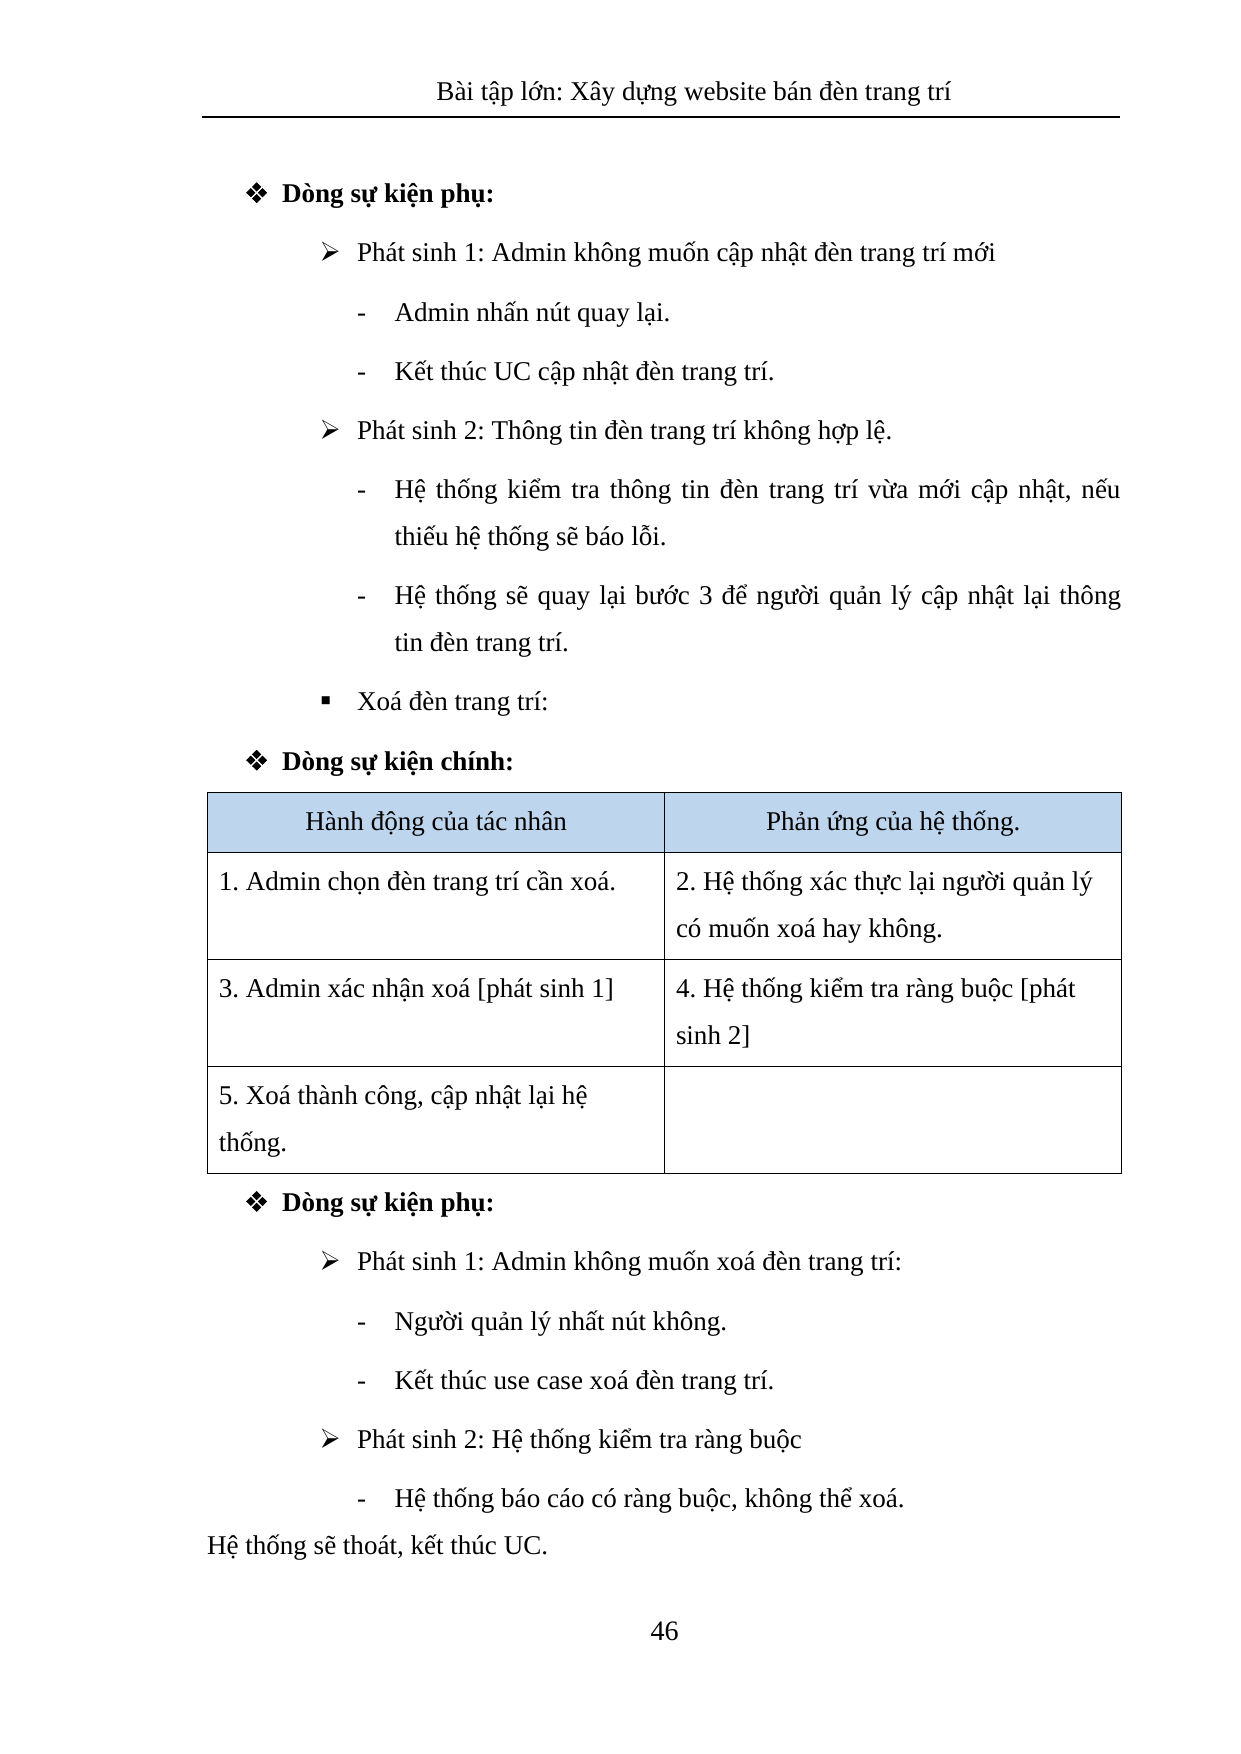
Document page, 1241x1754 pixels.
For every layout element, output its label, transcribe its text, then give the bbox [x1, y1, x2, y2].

list Dòng sự kiện phụ: [244, 1186, 1122, 1217]
list Kết thúc UC cập nhật đèn trang trí. [357, 355, 1122, 386]
table_cell 4. Hệ thống kiểm tra ràng buộc [phát sinh 2] [665, 960, 1121, 1066]
list Phát sinh 2: Thông tin đèn trang trí không hợp lệ. [319, 414, 1122, 446]
list Dòng sự kiện phụ: [244, 177, 1122, 208]
list Xoá đèn trang trí: [319, 685, 1122, 717]
list Phát sinh 1: Admin không muốn cập nhật đèn trang trí mới [319, 237, 1122, 268]
table_cell 1. Admin chọn đèn trang trí cần xoá. [208, 853, 664, 959]
list Kết thúc use case xoá đèn trang trí. [357, 1364, 1122, 1395]
list Phát sinh 1: Admin không muốn xoá đèn trang trí: [319, 1245, 1122, 1277]
table_header Phản ứng của hệ thống. [665, 793, 1121, 852]
list Dòng sự kiện chính: [244, 745, 1122, 776]
table_cell 2. Hệ thống xác thực lại người quản lý có muốn xoá hay không. [665, 853, 1121, 959]
text Hệ thống sẽ thoát, kết thúc UC. [207, 1529, 1122, 1560]
list Phát sinh 2: Hệ thống kiểm tra ràng buộc [319, 1423, 1122, 1454]
table_cell 3. Admin xác nhận xoá [phát sinh 1] [208, 960, 664, 1066]
table_cell 5. Xoá thành công, cập nhật lại hệ thống. [208, 1067, 664, 1172]
list Hệ thống báo cáo có ràng buộc, không thể xoá. [357, 1482, 1122, 1513]
list Hệ thống kiểm tra thông tin đèn trang trí vừa mới cập nhật, nếu thiếu hệ thống sẽ báo lỗi. [357, 474, 1122, 551]
list Admin nhấn nút quay lại. [357, 296, 1122, 327]
list Hệ thống sẽ quay lại bước 3 để người quản lý cập nhật lại thông tin đèn trang trí. [357, 579, 1122, 657]
table_cell [665, 1067, 1121, 1172]
list Người quản lý nhất nút không. [357, 1305, 1122, 1336]
table_header Hành động của tác nhân [208, 793, 664, 852]
